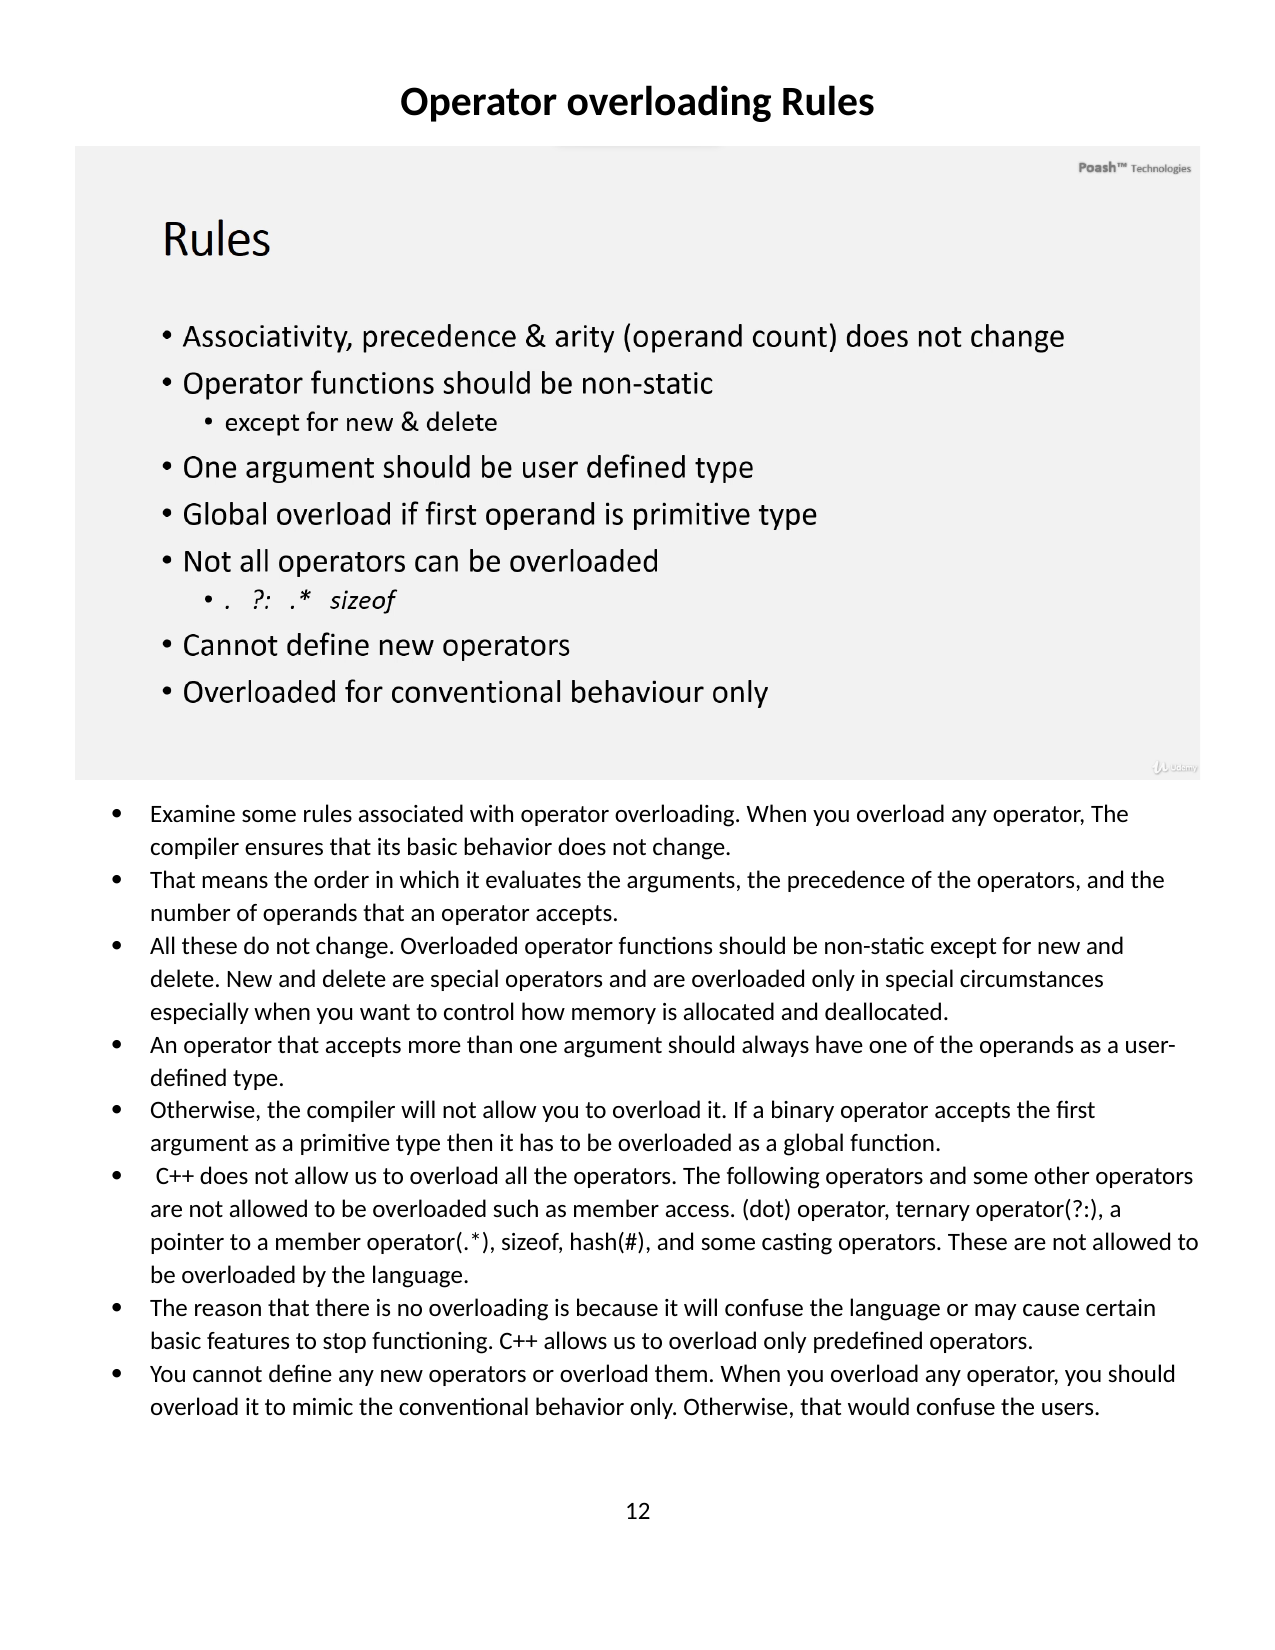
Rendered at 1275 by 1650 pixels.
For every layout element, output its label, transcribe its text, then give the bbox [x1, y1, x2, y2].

list You cannot define any new operators or overload them. When you overload any operator, you should overload it to mimic the conventional behavior only. Otherwise, that would confuse the users. [112, 1358, 1200, 1421]
list All these do not change. Overloaded operator functions should be non-static except for new and delete. New and delete are special operators and are overloaded only in special circumstances especially when you want to control how memory is allocated and deallocated. [112, 930, 1200, 1026]
list That means the order in which it evaluates the arguments, the precedence of the operators, and the number of operands that an operator accepts. [112, 864, 1200, 928]
list C++ does not allow us to overload all the operators. The following operators and some other operators are not allowed to be overloaded such as member access. (dot) operator, ternary operator(?:), a pointer to a member operator(.*), sizeof, hash(#), and some casting operators. These are not allowed to be overloaded by the language. [112, 1161, 1200, 1290]
list An operator that accepts more than one argument should always have one of the operands as a user-defined type. [112, 1029, 1200, 1092]
list The reason that there is no overloading is because it will confuse the language or may cause certain basic features to stop functioning. C++ allows us to overload only predefined operators. [112, 1292, 1200, 1356]
list Examine some rules associated with operator overloading. When you overload any operator, The compiler ensures that its basic behavior does not change. [112, 798, 1200, 862]
picture [75, 146, 1200, 780]
list Otherwise, the compiler will not allow you to overload it. If a binary operator accepts the first argument as a primitive type then it has to be overloaded as a global function. [112, 1095, 1200, 1158]
subtitle Operator overloading Rules [75, 75, 1200, 126]
